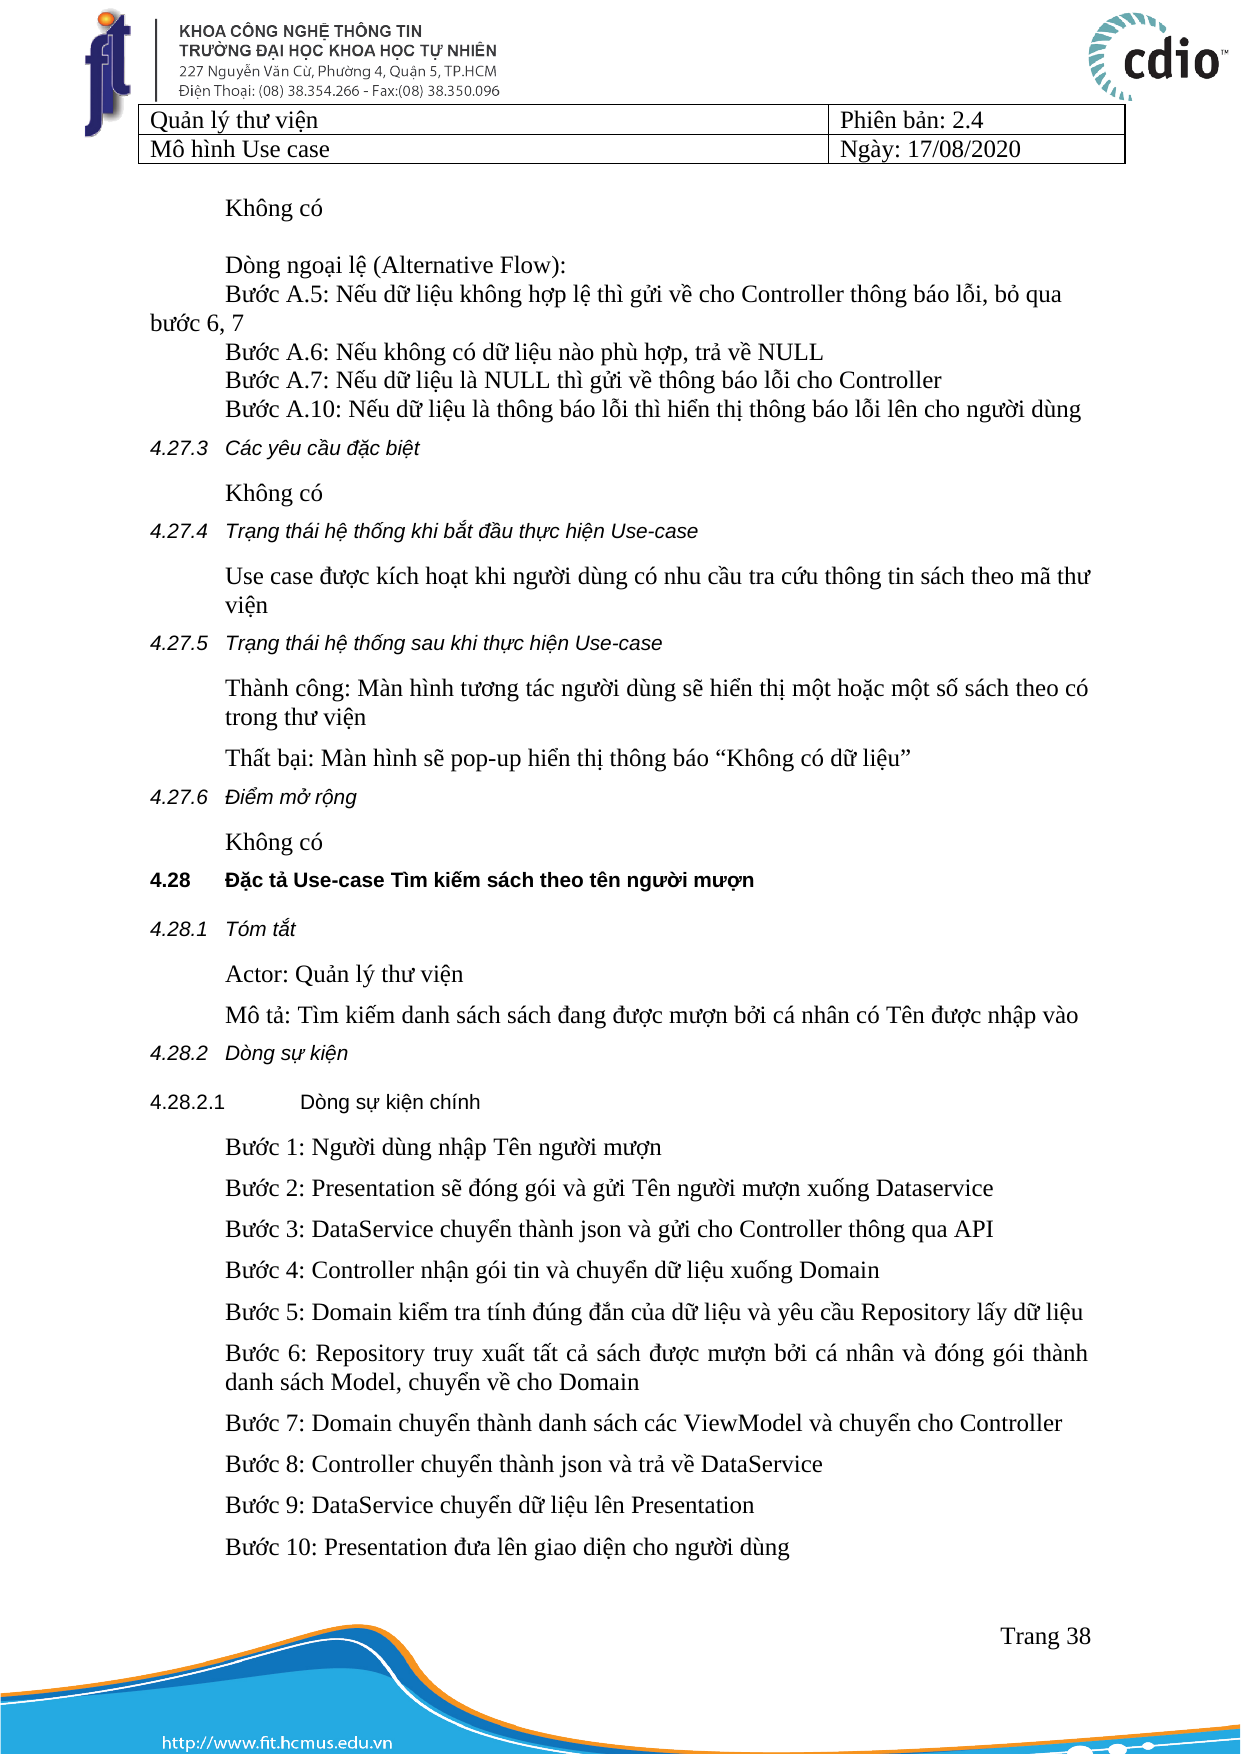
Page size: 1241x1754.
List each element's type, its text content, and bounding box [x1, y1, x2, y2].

text Bước 8: Controller chuyển thành json và trả về DataService [225, 1449, 1090, 1478]
picture [139, 105, 828, 134]
text Bước 9: DataService chuyển dữ liệu lên Presentation [225, 1491, 1090, 1519]
subtitle Các yêu cầu đặc biệt [150, 436, 1090, 459]
subtitle Trạng thái hệ thống sau khi thực hiện Use-case [150, 631, 1090, 655]
text Bước 10: Presentation đưa lên giao diện cho người dùng [225, 1532, 1090, 1561]
text Bước A.7: Nếu dữ liệu là NULL thì gửi về thông báo lỗi cho Controller [150, 366, 1090, 394]
text Bước 4: Controller nhận gói tin và chuyển dữ liệu xuống Domain [225, 1256, 1090, 1284]
text Actor: Quản lý thư viện [225, 959, 1090, 987]
subtitle Trạng thái hệ thống khi bắt đầu thực hiện Use-case [150, 519, 1090, 543]
subtitle Điểm mở rộng [150, 785, 1090, 809]
subtitle Dòng sự kiện [150, 1041, 1090, 1065]
text Bước A.6: Nếu không có dữ liệu nào phù hợp, trả về NULL [150, 337, 1090, 366]
text Bước 3: DataService chuyển thành json và gửi cho Controller thông qua API [225, 1214, 1090, 1243]
text Bước 2: Presentation sẽ đóng gói và gửi Tên người mượn xuống Dataservice [225, 1173, 1090, 1202]
text Thất bại: Màn hình sẽ pop-up hiển thị thông báo “Không có dữ liệu” [225, 743, 1090, 772]
subtitle Đặc tả Use-case Tìm kiếm sách theo tên người mượn [150, 868, 1090, 892]
text Không có [225, 827, 1090, 856]
text Không có [225, 478, 1090, 507]
text Bước 5: Domain kiểm tra tính đúng đắn của dữ liệu và yêu cầu Repository lấy dữ liệu [225, 1297, 1090, 1326]
text Dòng ngoại lệ (Alternative Flow): [150, 251, 1090, 279]
picture [0, 1621, 1241, 1754]
text Bước 1: Người dùng nhập Tên người mượn [225, 1132, 1090, 1161]
text Mô tả: Tìm kiếm danh sách sách đang được mượn bởi cá nhân có Tên được nhập vào [225, 1000, 1090, 1029]
text Thành công: Màn hình tương tác người dùng sẽ hiển thị một hoặc một số sách theo có trong thư viện [225, 673, 1090, 731]
text Use case được kích hoạt khi người dùng có nhu cầu tra cứu thông tin sách theo mã thư viện [225, 561, 1090, 619]
picture [61, 1, 1241, 161]
picture [139, 135, 828, 161]
subtitle Dòng sự kiện chính [150, 1090, 1090, 1114]
text Bước A.5: Nếu dữ liệu không hợp lệ thì gửi về cho Controller thông báo lỗi, bỏ qua bước 6, 7 [150, 279, 1090, 337]
subtitle Tóm tắt [150, 917, 1090, 941]
text Bước 7: Domain chuyển thành danh sách các ViewModel và chuyển cho Controller [225, 1408, 1090, 1437]
text Bước A.10: Nếu dữ liệu là thông báo lỗi thì hiển thị thông báo lỗi lên cho người dùng [150, 394, 1090, 423]
picture [829, 135, 1124, 161]
text Không có [150, 193, 1090, 222]
text Bước 6: Repository truy xuất tất cả sách được mượn bởi cá nhân và đóng gói thành danh sách Model, chuyển về cho Domain [225, 1338, 1090, 1396]
picture [829, 105, 1124, 134]
